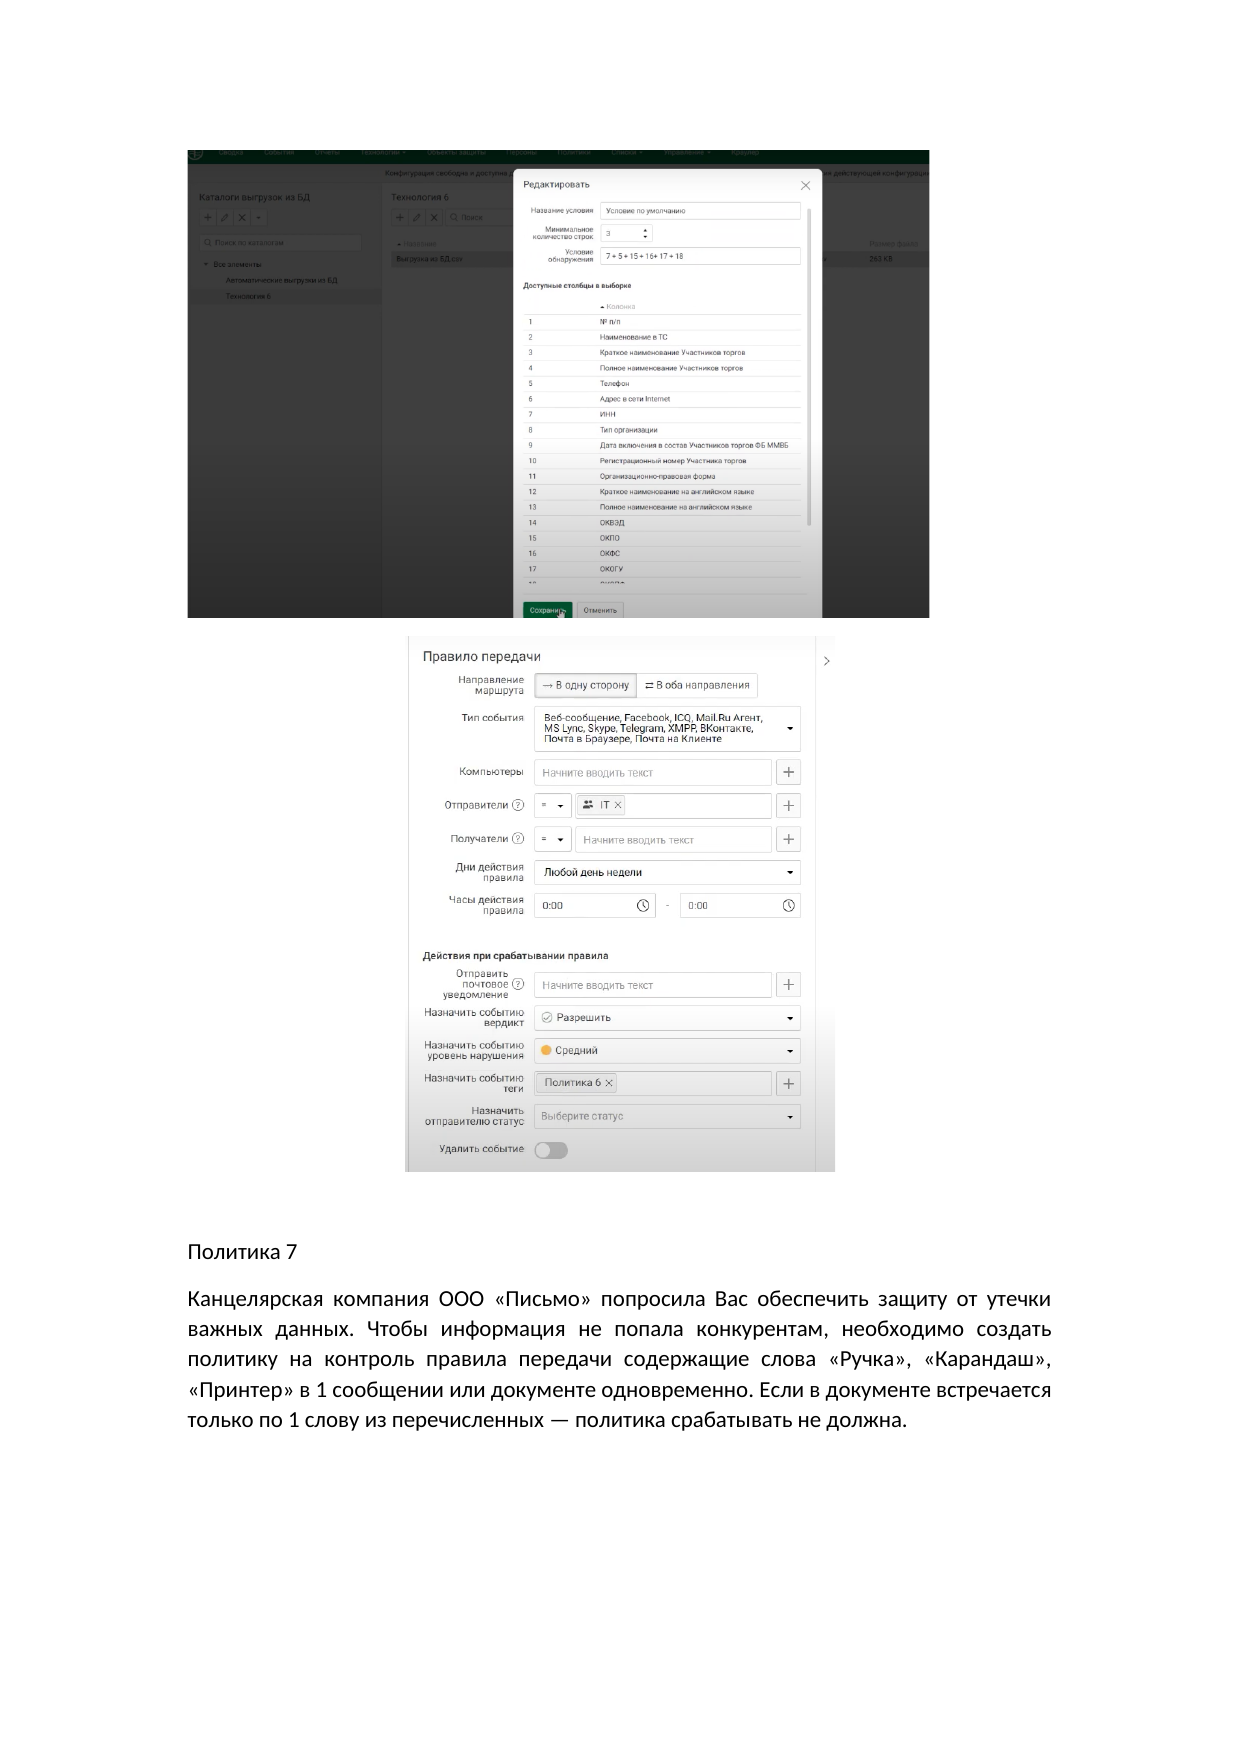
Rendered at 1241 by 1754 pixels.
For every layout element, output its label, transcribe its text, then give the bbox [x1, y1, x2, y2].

picture [405, 636, 836, 1172]
text Политика 7 [187, 1237, 1053, 1265]
picture [187, 150, 930, 618]
text Канцелярская компания ООО «Письмо» попросила Вас обеспечить защиту от утечки важных данных. Чтобы информация не попала конкурентам, необходимо создать политику на контроль правила передачи содержащие слова «Ручка», «Карандаш», «Принтер» в 1 сообщении или документе одновременно. Если в документе встречается только по 1 слову из перечисленных — политика срабатывать не должна. [187, 1284, 1053, 1433]
